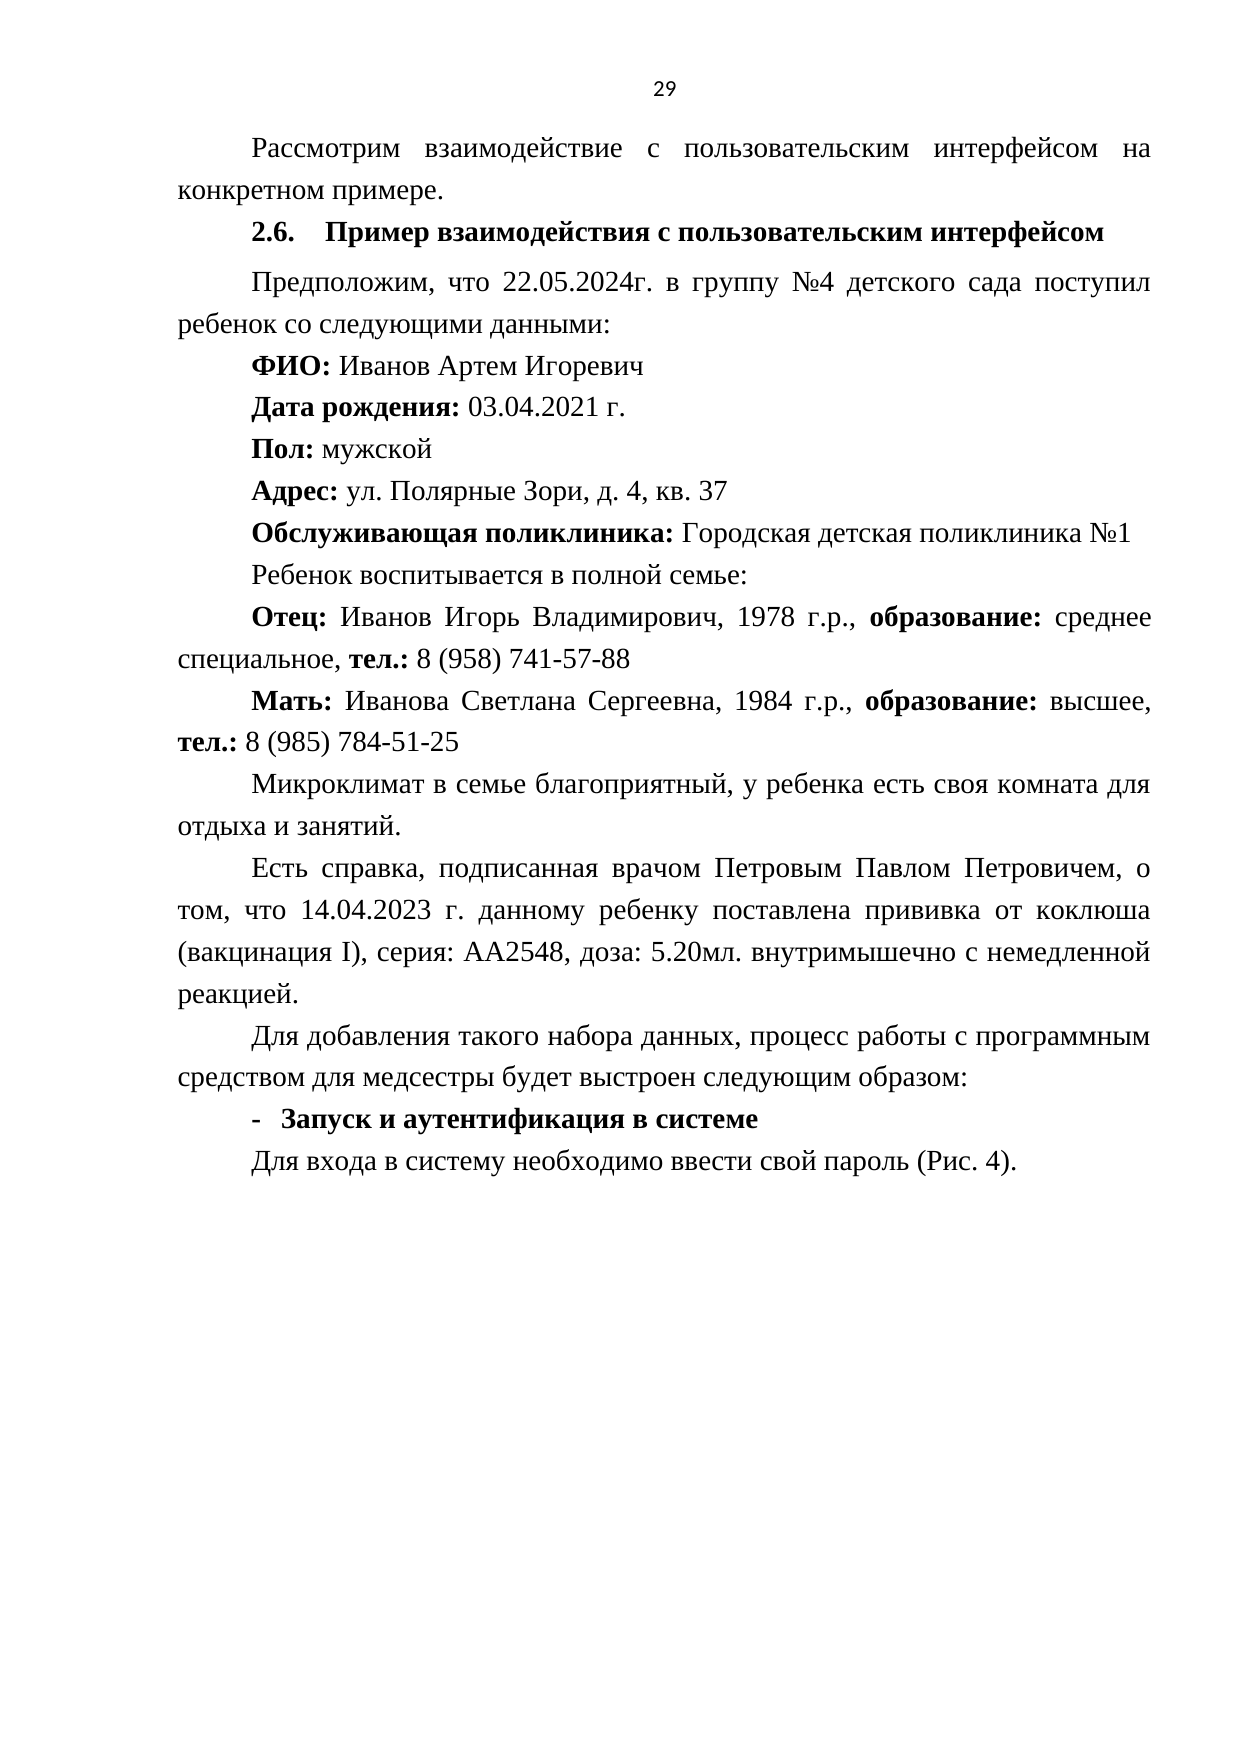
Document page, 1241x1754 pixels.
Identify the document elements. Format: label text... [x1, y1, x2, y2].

text Предположим, что 22.05.2024г. в группу №4 детского сада поступил ребенок со следующими данными: [177, 264, 1152, 339]
text Отец: Иванов Игорь Владимирович, 1978 г.р., образование: среднее специальное, тел.: 8 (958) 741-57-88 [177, 599, 1152, 674]
text Ребенок воспитывается в полной семье: [177, 557, 1152, 591]
text Для входа в систему необходимо ввести свой пароль (Рис. 4). [177, 1143, 1152, 1177]
text Мать: Иванова Светлана Сергеевна, 1984 г.р., образование: высшее, тел.: 8 (985) 784-51-25 [177, 683, 1152, 758]
list Запуск и аутентификация в системе [177, 1101, 1152, 1135]
text Рассмотрим взаимодействие с пользовательским интерфейсом на конкретном примере. [177, 130, 1152, 205]
text Микроклимат в семье благоприятный, у ребенка есть своя комната для отдыха и занятий. [177, 766, 1152, 842]
text Адрес: ул. Полярные Зори, д. 4, кв. 37 [177, 473, 1152, 507]
text Дата рождения: 03.04.2021 г. [177, 389, 1152, 423]
text Обслуживающая поликлиника: Городская детская поликлиника №1 [177, 515, 1152, 549]
text Пол: мужской [177, 431, 1152, 465]
text ФИО: Иванов Артем Игоревич [177, 348, 1152, 381]
subtitle Пример взаимодействия с пользовательским интерфейсом [177, 214, 1152, 247]
text Для добавления такого набора данных, процесс работы с программным средством для медсестры будет выстроен следующим образом: [177, 1018, 1152, 1093]
text Есть справка, подписанная врачом Петровым Павлом Петровичем, о том, что 14.04.2023 г. данному ребенку поставлена прививка от коклюша (вакцинация I), серия: АА2548, доза: 5.20мл. внутримышечно с немедленной реакцией. [177, 850, 1152, 1009]
